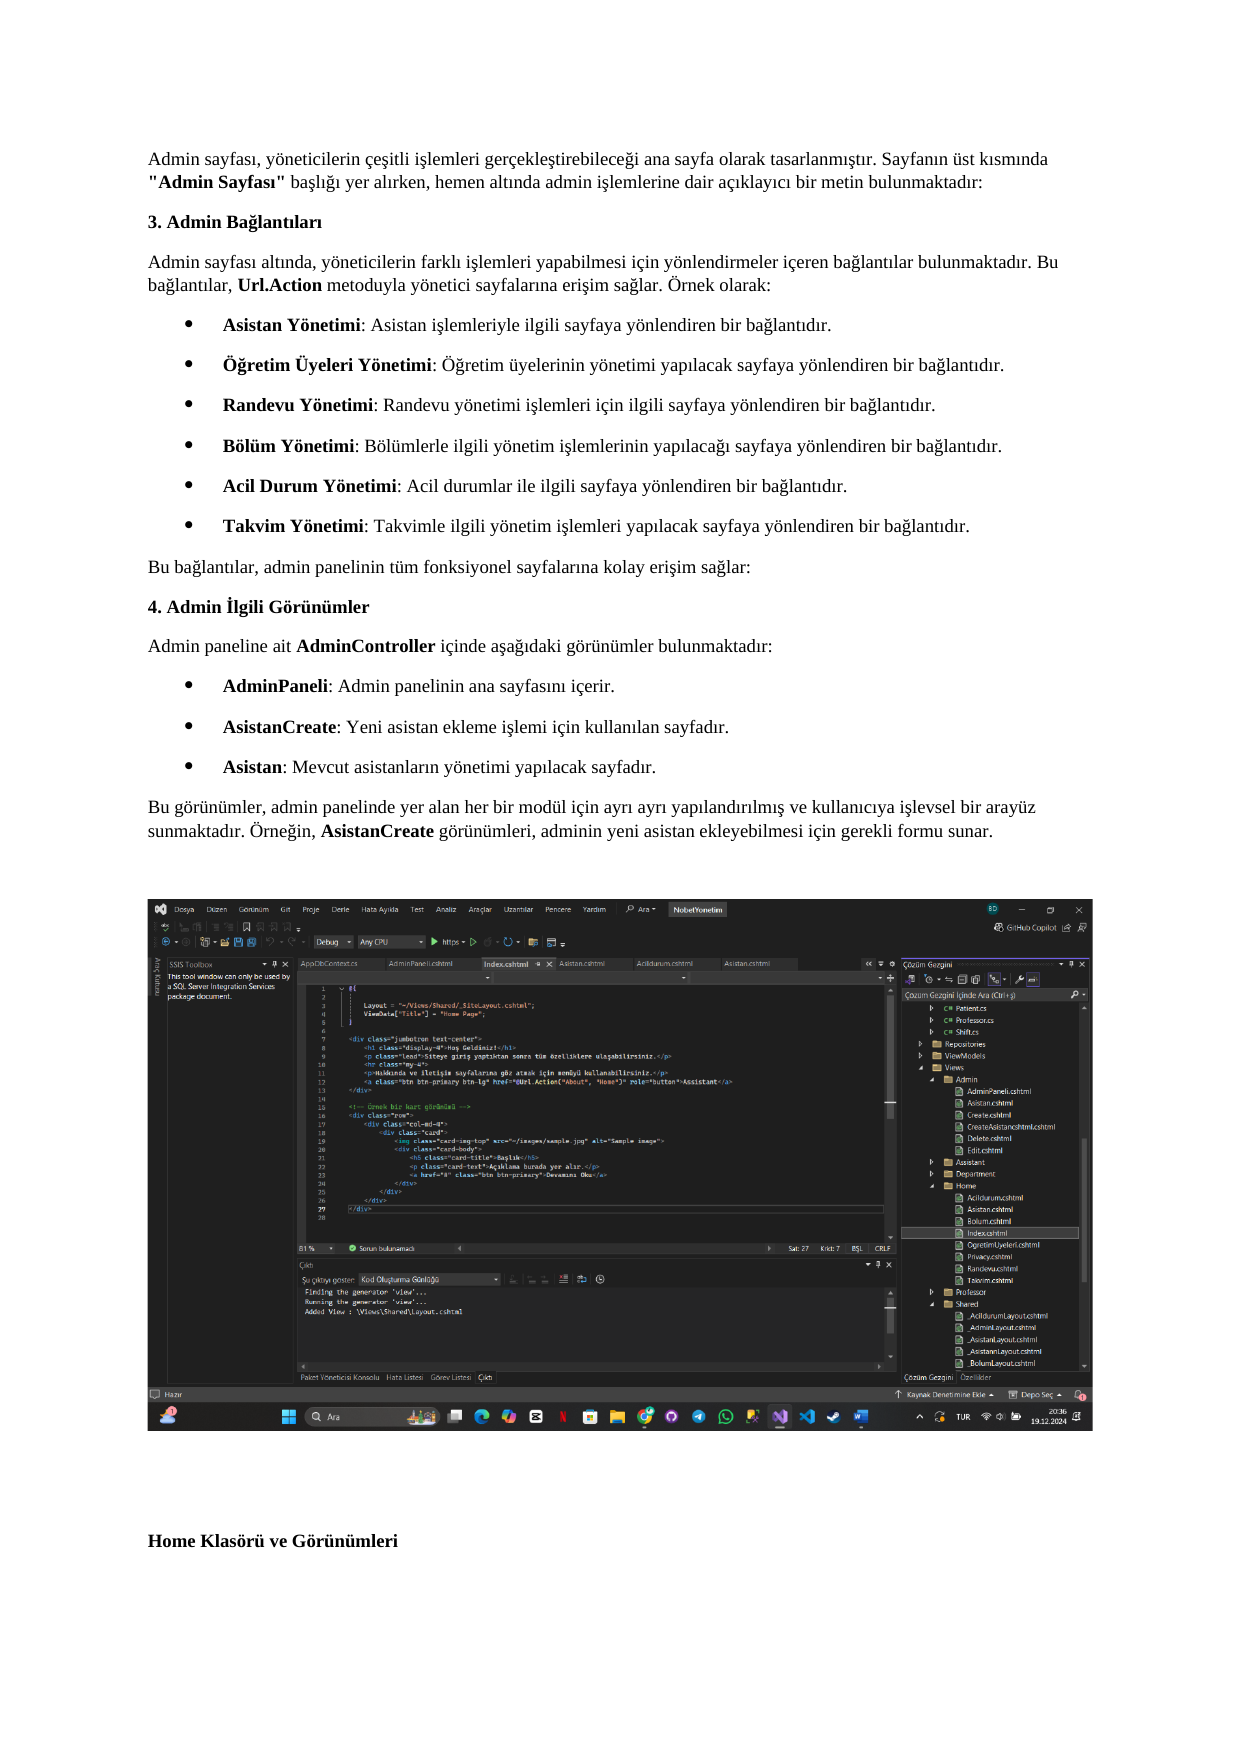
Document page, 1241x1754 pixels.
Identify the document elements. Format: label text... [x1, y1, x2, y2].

text Bu görünümler, admin panelinde yer alan her bir modül için ayrı ayrı yapılandırılmış ve kullanıcıya işlevsel bir arayüz sunmaktadır. Örneğin, AsistanCreate görünümleri, adminin yeni asistan ekleyebilmesi için gerekli formu sunar. [148, 796, 1093, 841]
text Home Klasörü ve Görünümleri [148, 1529, 1093, 1551]
text 3. Admin Bağlantıları [148, 211, 1093, 232]
list Randevu Yönetimi: Randevu yönetimi işlemleri için ilgili sayfaya yönlendiren bir bağlantıdır. [185, 394, 1093, 416]
text Admin sayfası altında, yöneticilerin farklı işlemleri yapabilmesi için yönlendirmeler içeren bağlantılar bulunmaktadır. Bu bağlantılar, Url.Action metoduyla yönetici sayfalarına erişim sağlar. Örnek olarak: [148, 251, 1093, 295]
text Bu bağlantılar, admin panelinin tüm fonksiyonel sayfalarına kolay erişim sağlar: [148, 556, 1093, 577]
list Takvim Yönetimi: Takvimle ilgili yönetim işlemleri yapılacak sayfaya yönlendiren bir bağlantıdır. [185, 515, 1093, 537]
list AsistanCreate: Yeni asistan ekleme işlemi için kullanılan sayfadır. [185, 716, 1093, 738]
text 4. Admin İlgili Görünümler [148, 596, 1093, 617]
list Asistan Yönetimi: Asistan işlemleriyle ilgili sayfaya yönlendiren bir bağlantıdır. [185, 314, 1093, 336]
text Admin sayfası, yöneticilerin çeşitli işlemleri gerçekleştirebileceği ana sayfa olarak tasarlanmıştır. Sayfanın üst kısmında "Admin Sayfası" başlığı yer alırken, hemen altında admin işlemlerine dair açıklayıcı bir metin bulunmaktadır: [148, 148, 1093, 192]
list Acil Durum Yönetimi: Acil durumlar ile ilgili sayfaya yönlendiren bir bağlantıdır. [185, 475, 1093, 497]
list AdminPaneli: Admin panelinin ana sayfasını içerir. [185, 675, 1093, 697]
text Admin paneline ait AdminController içinde aşağıdaki görünümler bulunmaktadır: [148, 635, 1093, 657]
list Öğretim Üyeleri Yönetimi: Öğretim üyelerinin yönetimi yapılacak sayfaya yönlendiren bir bağlantıdır. [185, 354, 1093, 376]
picture [147, 899, 1093, 1431]
list Bölüm Yönetimi: Bölümlerle ilgili yönetim işlemlerinin yapılacağı sayfaya yönlendiren bir bağlantıdır. [185, 435, 1093, 457]
list Asistan: Mevcut asistanların yönetimi yapılacak sayfadır. [185, 756, 1093, 778]
